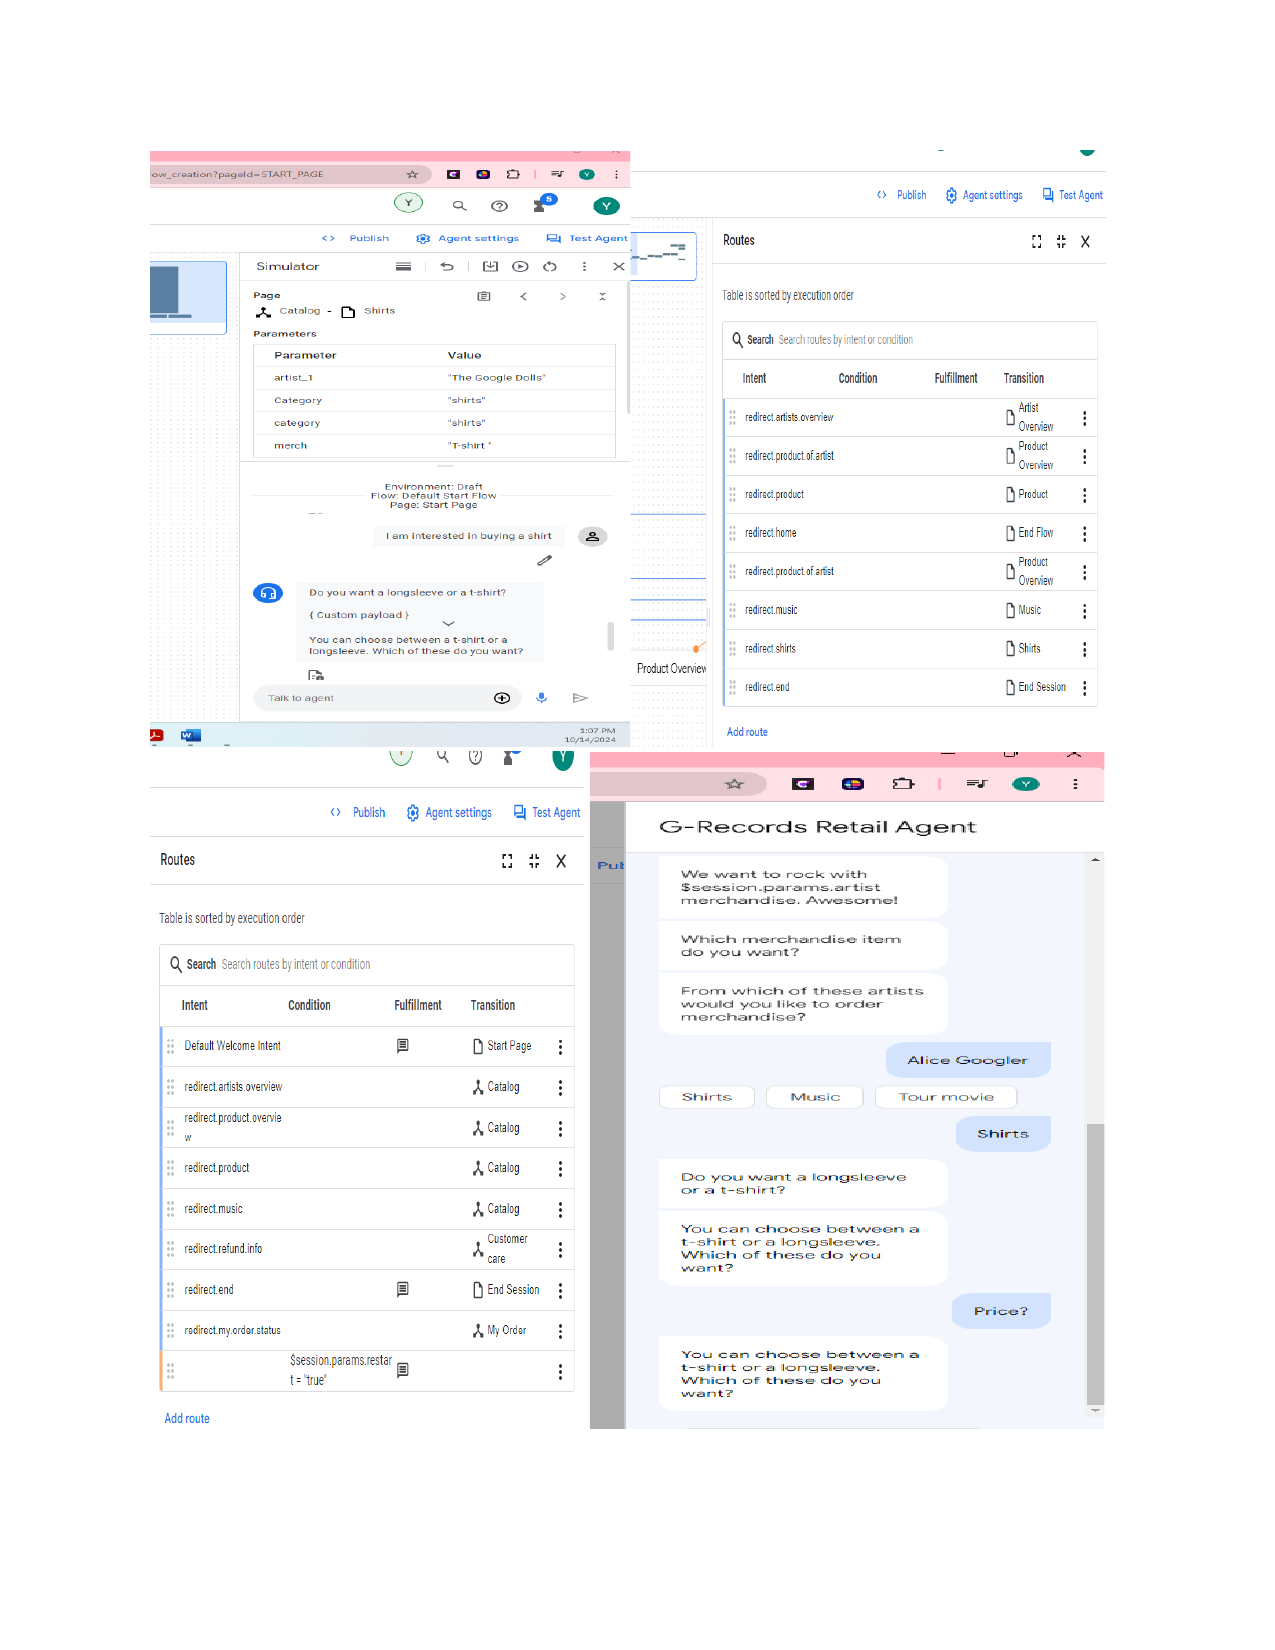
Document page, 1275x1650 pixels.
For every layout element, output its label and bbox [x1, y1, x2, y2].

picture [150, 751, 585, 1429]
picture [150, 150, 1107, 747]
picture [589, 752, 1105, 1429]
